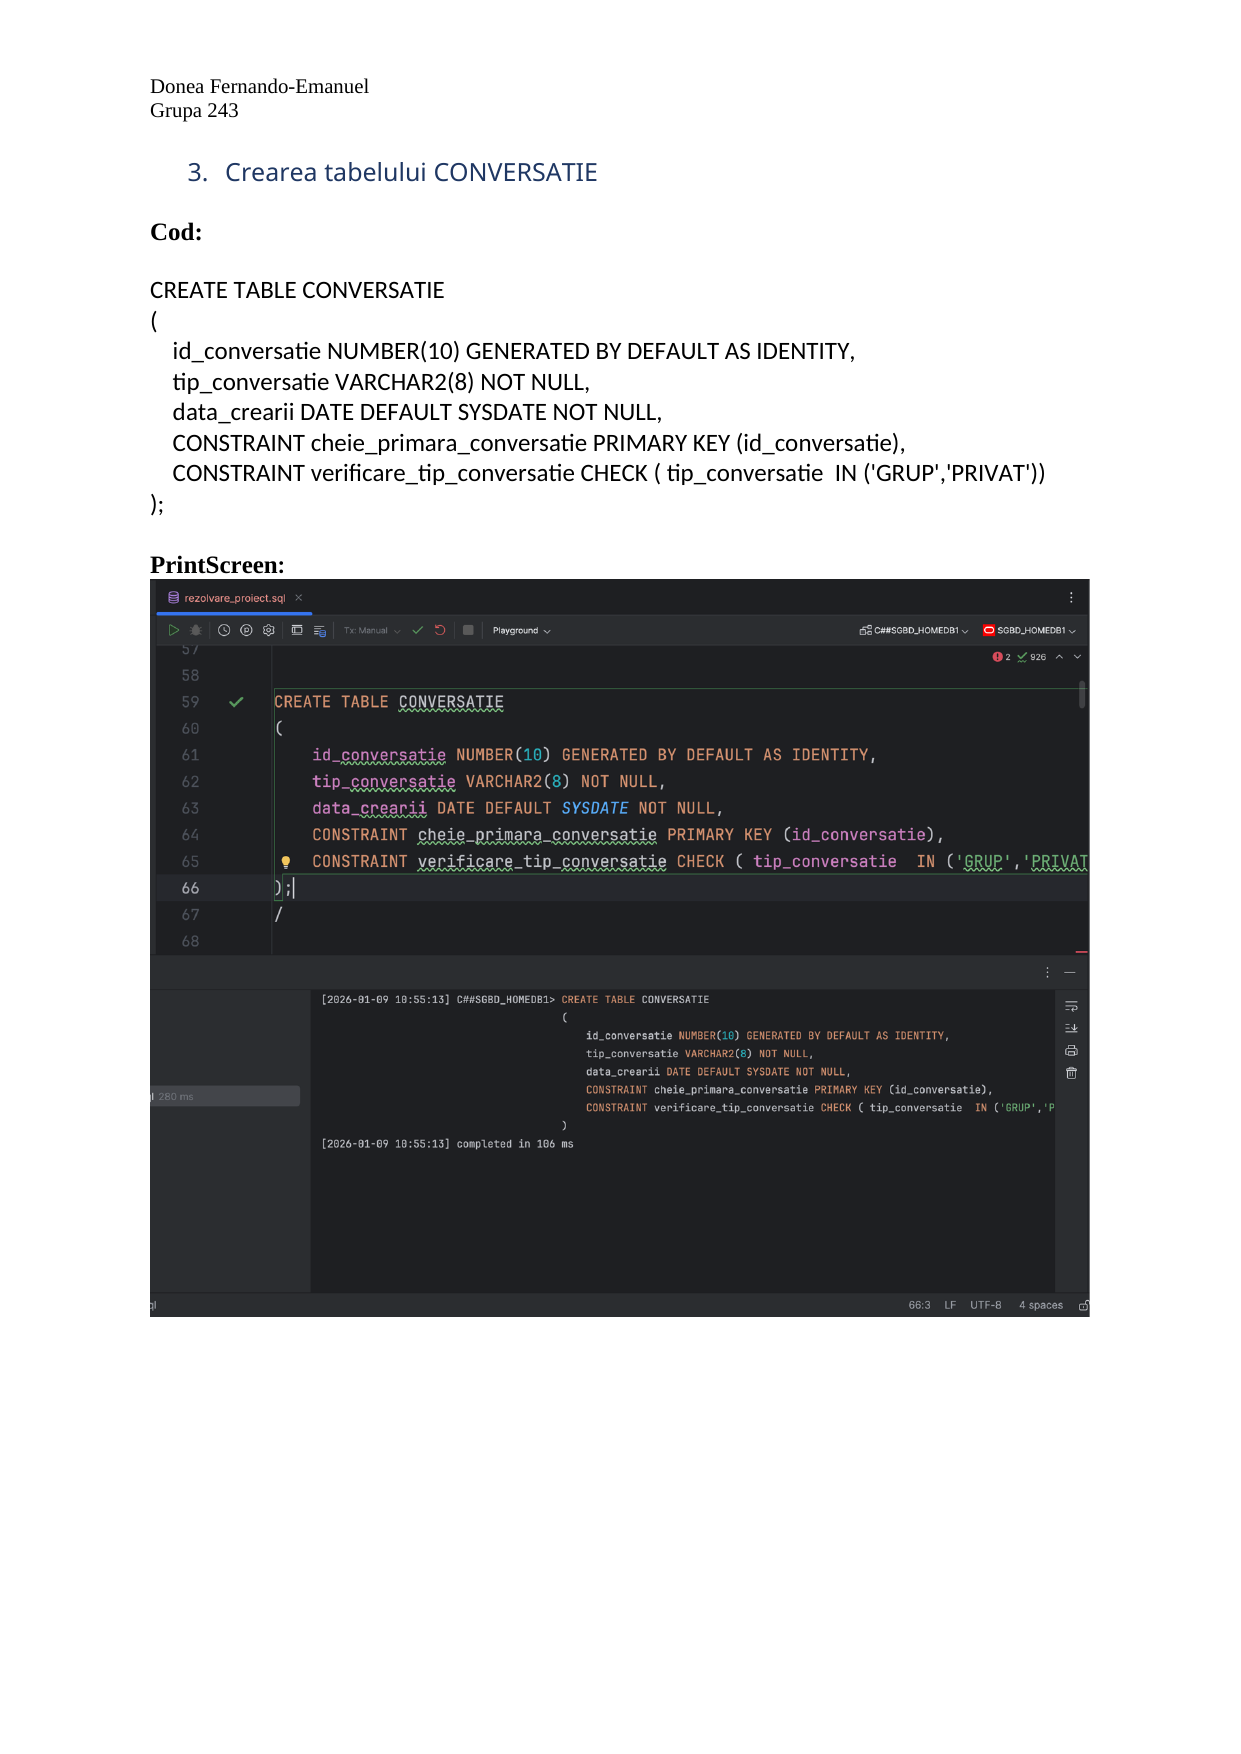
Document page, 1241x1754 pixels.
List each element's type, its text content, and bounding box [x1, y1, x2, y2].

text ( [150, 305, 1090, 336]
text id_conversatie NUMBER(10) GENERATED BY DEFAULT AS IDENTITY, [150, 336, 1090, 366]
text tip_conversatie VARCHAR2(8) NOT NULL, [150, 366, 1090, 397]
text CONSTRAINT cheie_primara_conversatie PRIMARY KEY (id_conversatie), [150, 427, 1090, 458]
text data_crearii DATE DEFAULT SYSDATE NOT NULL, [150, 397, 1090, 427]
text PrintScreen: [150, 549, 1090, 579]
text CREATE TABLE CONVERSATIE [150, 274, 1090, 305]
subtitle Crearea tabelului CONVERSATIE [187, 154, 1090, 188]
picture [150, 579, 1090, 1317]
text Cod: [150, 217, 1090, 246]
text CONSTRAINT verificare_tip_conversatie CHECK ( tip_conversatie IN ('GRUP','PRIVAT')) [150, 458, 1090, 488]
text ); [150, 488, 1090, 519]
